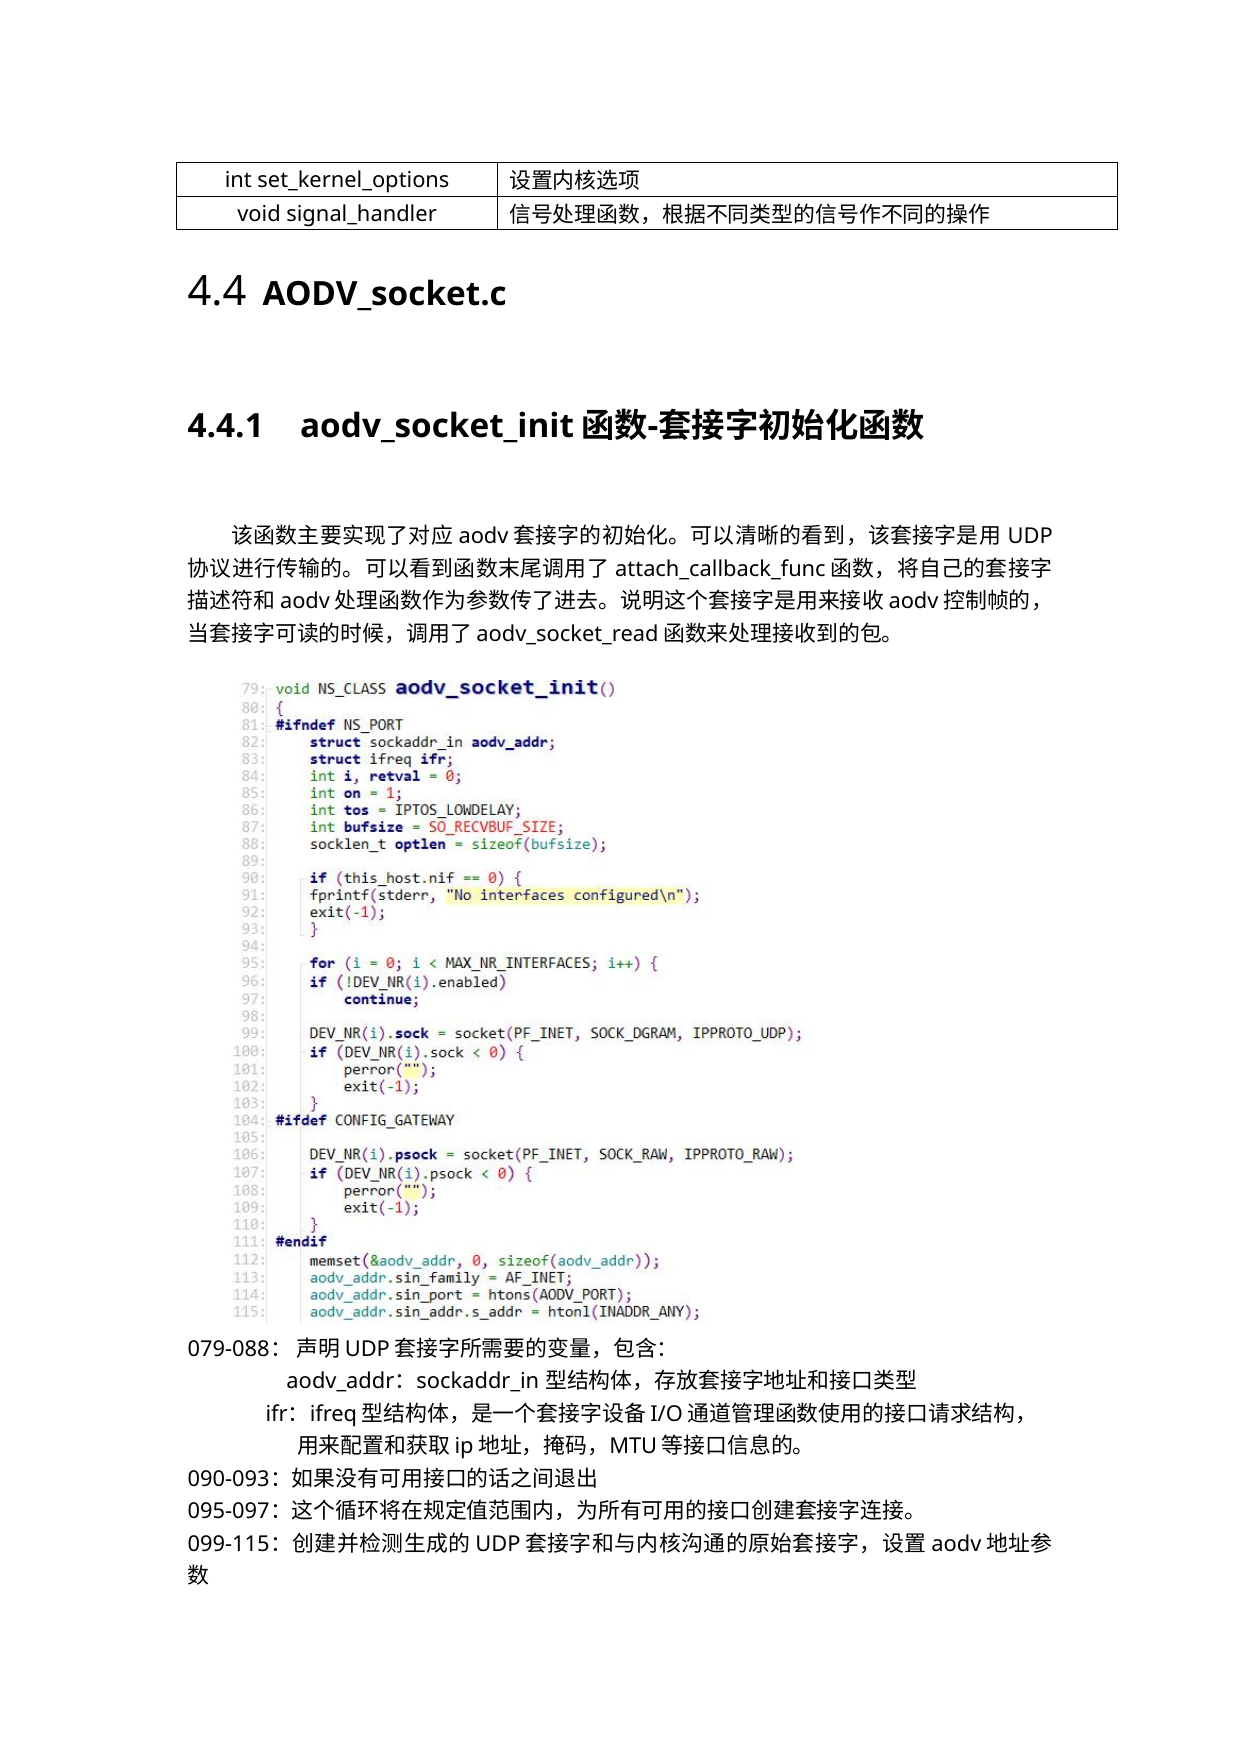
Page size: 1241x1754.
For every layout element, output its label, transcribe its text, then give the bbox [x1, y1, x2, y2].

picture [231, 680, 867, 1323]
table_cell int set_kernel_options [177, 163, 497, 196]
subtitle aodv_socket_init函数-套接字初始化函数 [187, 391, 1053, 456]
table_cell void signal_handler [177, 197, 497, 229]
text ifr：ifreq型结构体，是一个套接字设备I/O通道管理函数使用的接口请求结构， [187, 1396, 1053, 1428]
text 090-093：如果没有可用接口的话之间退出 [187, 1461, 1053, 1493]
subtitle AODV_socket.c [187, 257, 1053, 322]
text 079-088： 声明UDP套接字所需要的变量，包含： [187, 1331, 1053, 1363]
text 099-115：创建并检测生成的UDP套接字和与内核沟通的原始套接字，设置aodv地址参数 [187, 1526, 1053, 1591]
table_cell 设置内核选项 [498, 163, 1117, 196]
text 该函数主要实现了对应aodv套接字的初始化。可以清晰的看到，该套接字是用UDP协议进行传输的。可以看到函数末尾调用了attach_callback_func函数，将自己的套接字描述符和aodv处理函数作为参数传了进去。说明这个套接字是用来接收aodv控制帧的，当套接字可读的时候，调用了aodv_socket_read函数来处理接收到的包。 [187, 518, 1053, 648]
text aodv_addr：sockaddr_in 型结构体，存放套接字地址和接口类型 [187, 1363, 1053, 1396]
text 095-097：这个循环将在规定值范围内，为所有可用的接口创建套接字连接。 [187, 1493, 1053, 1526]
table_cell 信号处理函数，根据不同类型的信号作不同的操作 [498, 197, 1117, 229]
text 用来配置和获取ip地址，掩码，MTU等接口信息的。 [209, 1428, 1053, 1461]
